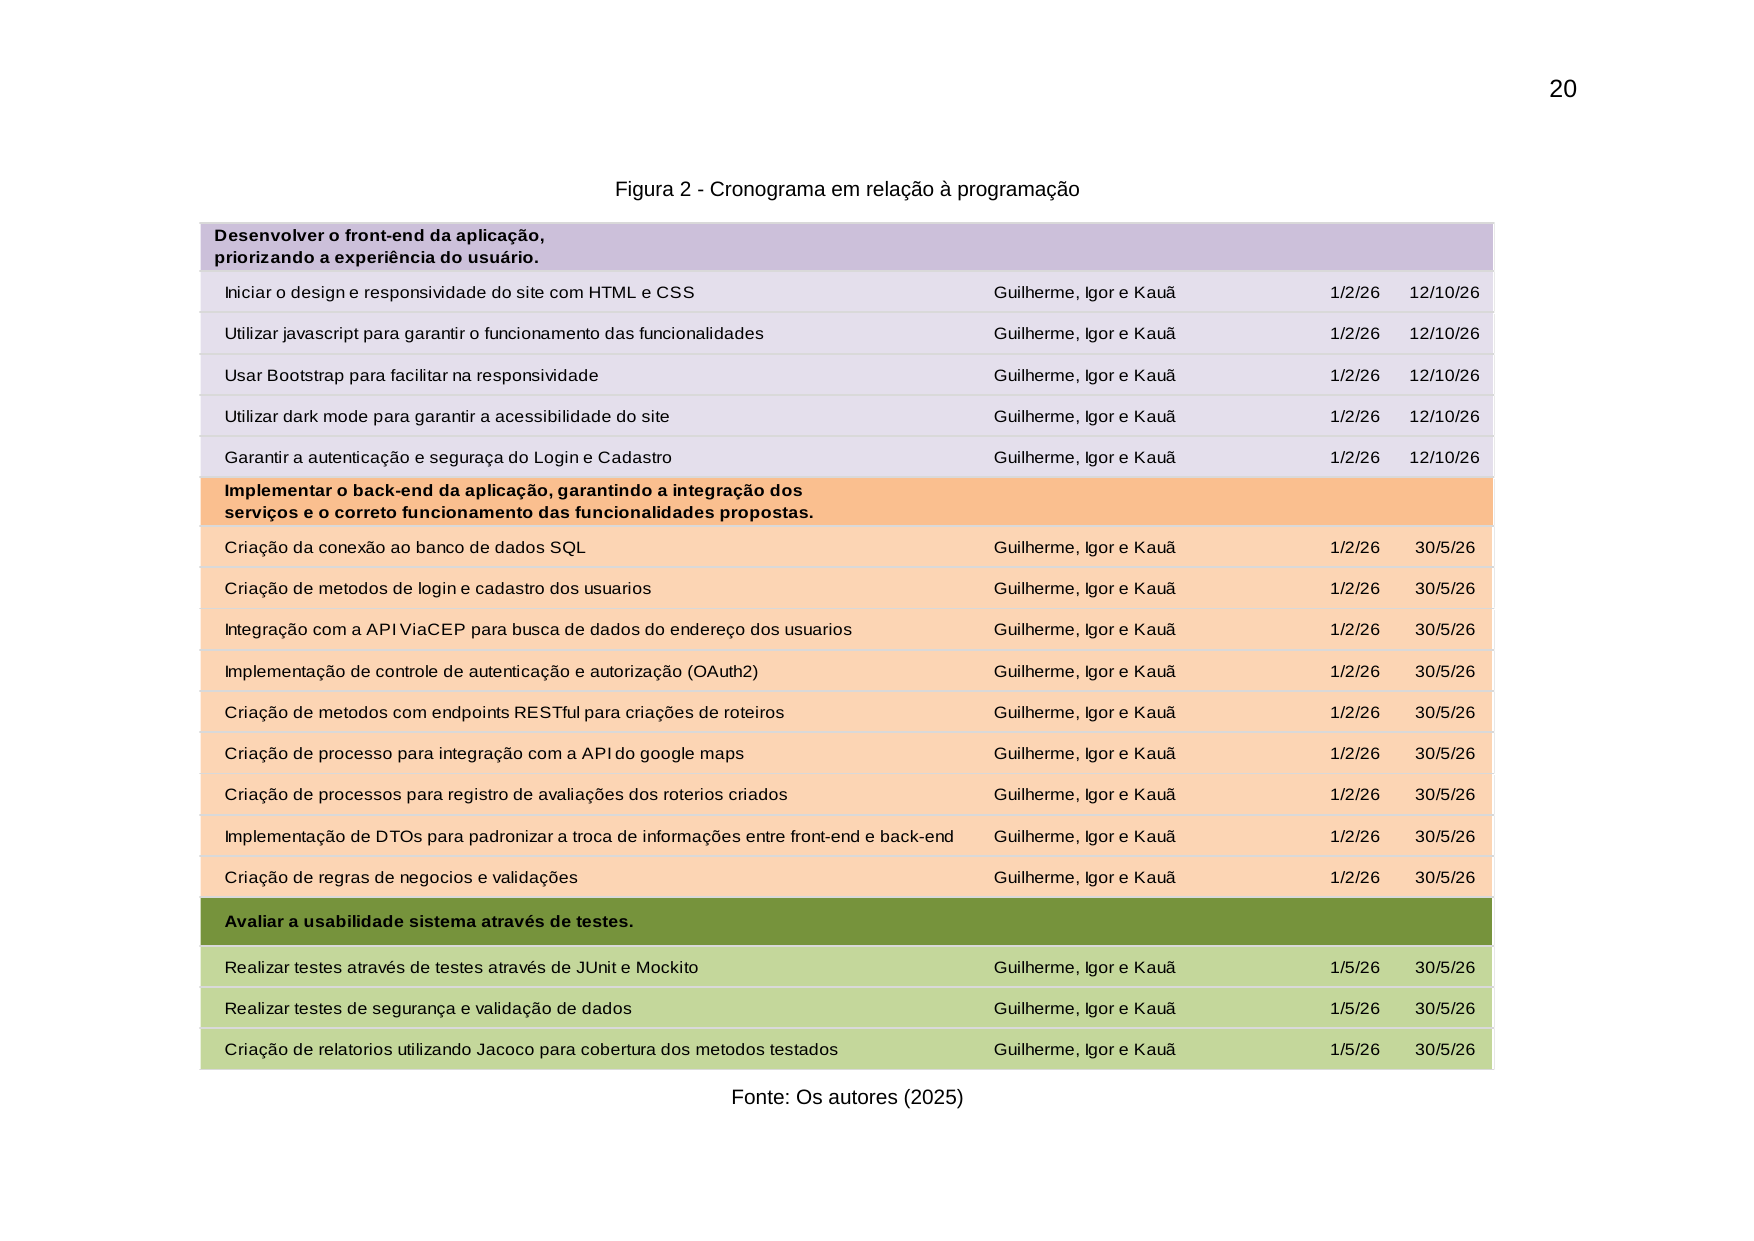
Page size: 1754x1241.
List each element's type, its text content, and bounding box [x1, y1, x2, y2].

text Fonte: Os autores (2025) [118, 1085, 1577, 1109]
text Figura 2 - Cronograma em relação à programação [118, 177, 1577, 223]
